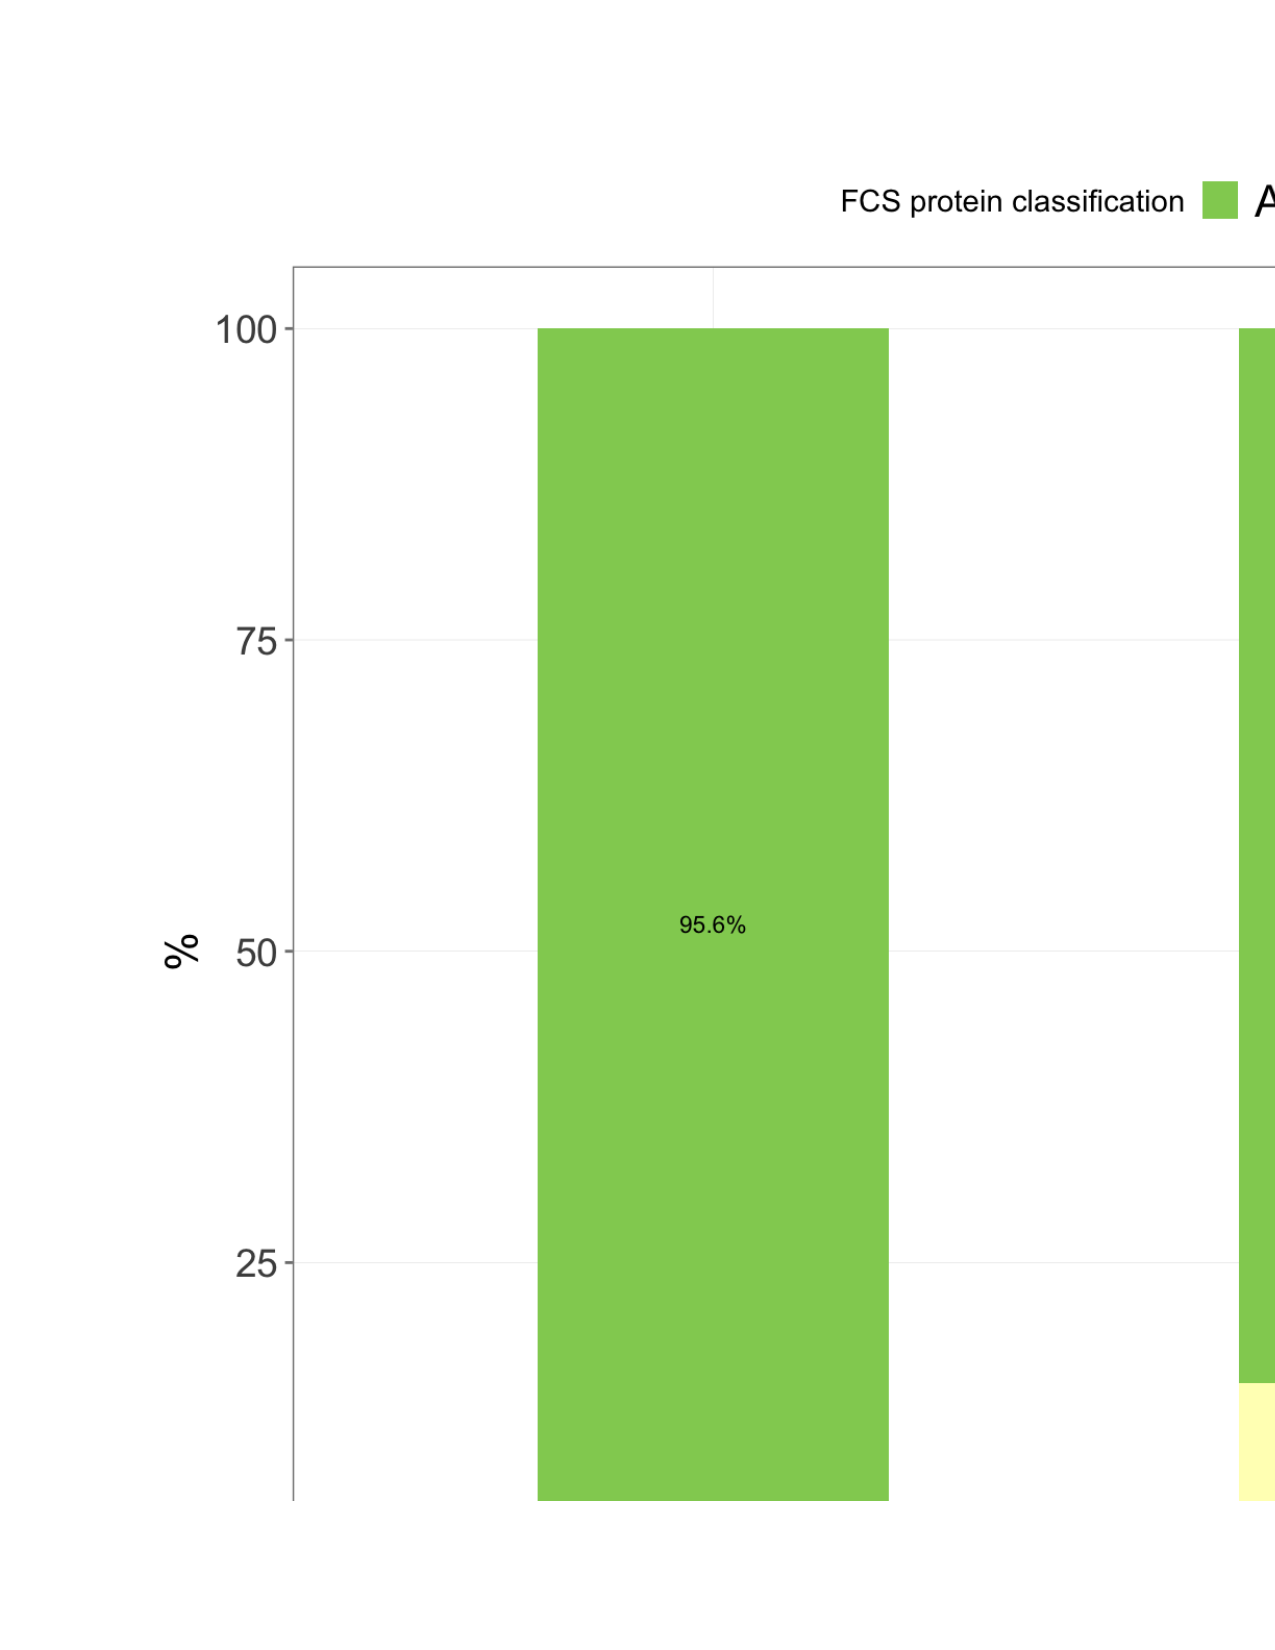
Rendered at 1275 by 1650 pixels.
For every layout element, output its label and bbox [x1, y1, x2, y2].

picture [150, 150, 1275, 1501]
